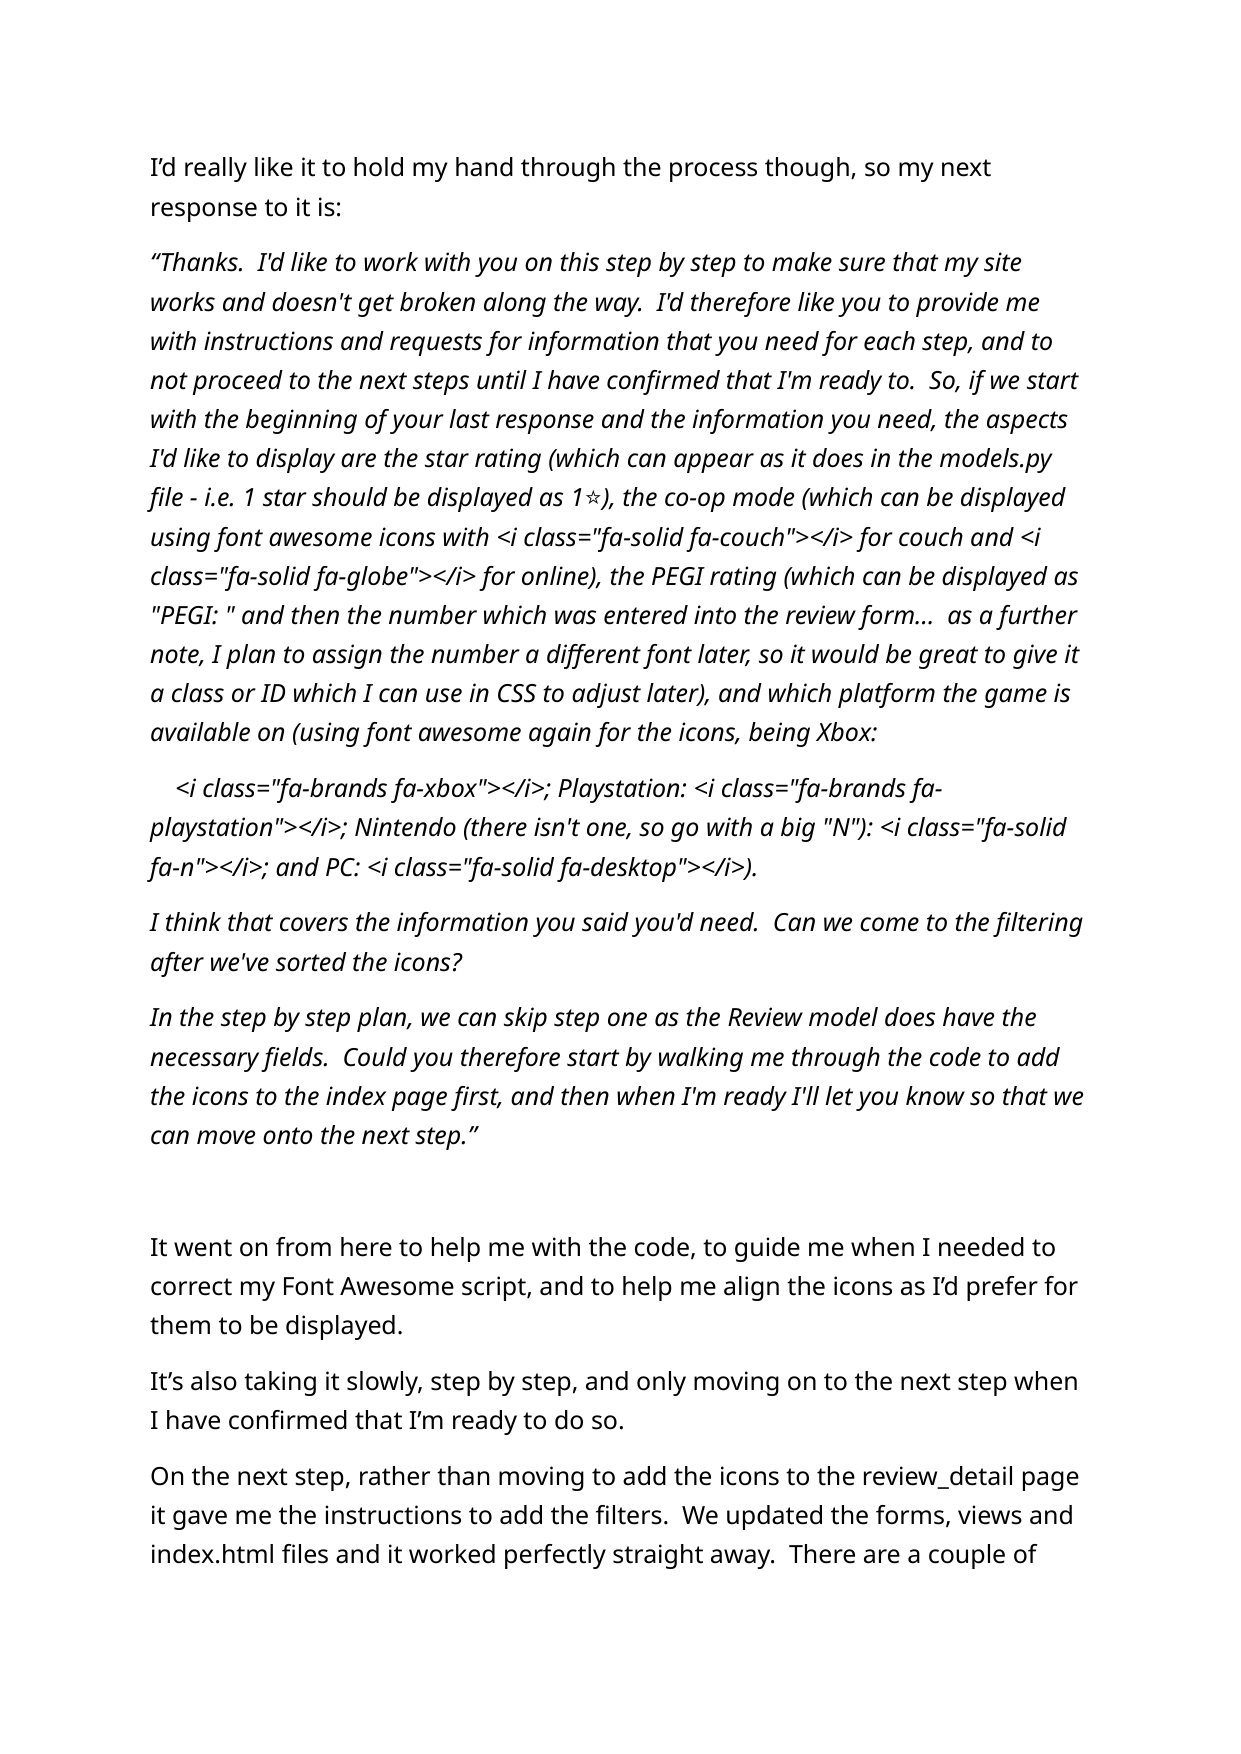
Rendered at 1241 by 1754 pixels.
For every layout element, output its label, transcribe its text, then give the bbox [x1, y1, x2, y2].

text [150, 1458, 1090, 1571]
text I think that covers the information you said you'd need. Can we come to the filtering after we've sorted the icons? [150, 905, 1090, 978]
text In the step by step plan, we can skip step one as the Review model does have the necessary fields. Could you therefore start by walking me through the code to add the icons to the index page first, and then when I'm ready I'll let you know so that we can move onto the next step.” [150, 1000, 1090, 1152]
text It went on from here to help me with the code, to guide me when I needed to correct my Font Awesome script, and to help me align the icons as I’d prefer for them to be displayed. [150, 1229, 1090, 1342]
text It’s also taking it slowly, step by step, and only moving on to the next step when I have confirmed that I’m ready to do so. [150, 1363, 1090, 1437]
text <i class="fa-brands fa-xbox"></i>; Playstation: <i class="fa-brands fa-playstation"></i>; Nintendo (there isn't one, so go with a big "N"): <i class="fa-solid fa-n"></i>; and PC: <i class="fa-solid fa-desktop"></i>). [150, 771, 1090, 883]
text I’d really like it to hold my hand through the process though, so my next response to it is: [150, 150, 1090, 223]
text “Thanks. I'd like to work with you on this step by step to make sure that my site works and doesn't get broken along the way. I'd therefore like you to provide me with instructions and requests for information that you need for each step, and to not proceed to the next steps until I have confirmed that I'm ready to. So, if we start with the beginning of your last response and the information you need, the aspects I'd like to display are the star rating (which can appear as it does in the models.py file - i.e. 1 star should be displayed as 1⭐), the co-op mode (which can be displayed using font awesome icons with <i class="fa-solid fa-couch"></i> for couch and <i class="fa-solid fa-globe"></i> for online), the PEGI rating (which can be displayed as "PEGI: " and then the number which was entered into the review form... as a further note, I plan to assign the number a different font later, so it would be great to give it a class or ID which I can use in CSS to adjust later), and which platform the game is available on (using font awesome again for the icons, being Xbox: [150, 245, 1090, 749]
